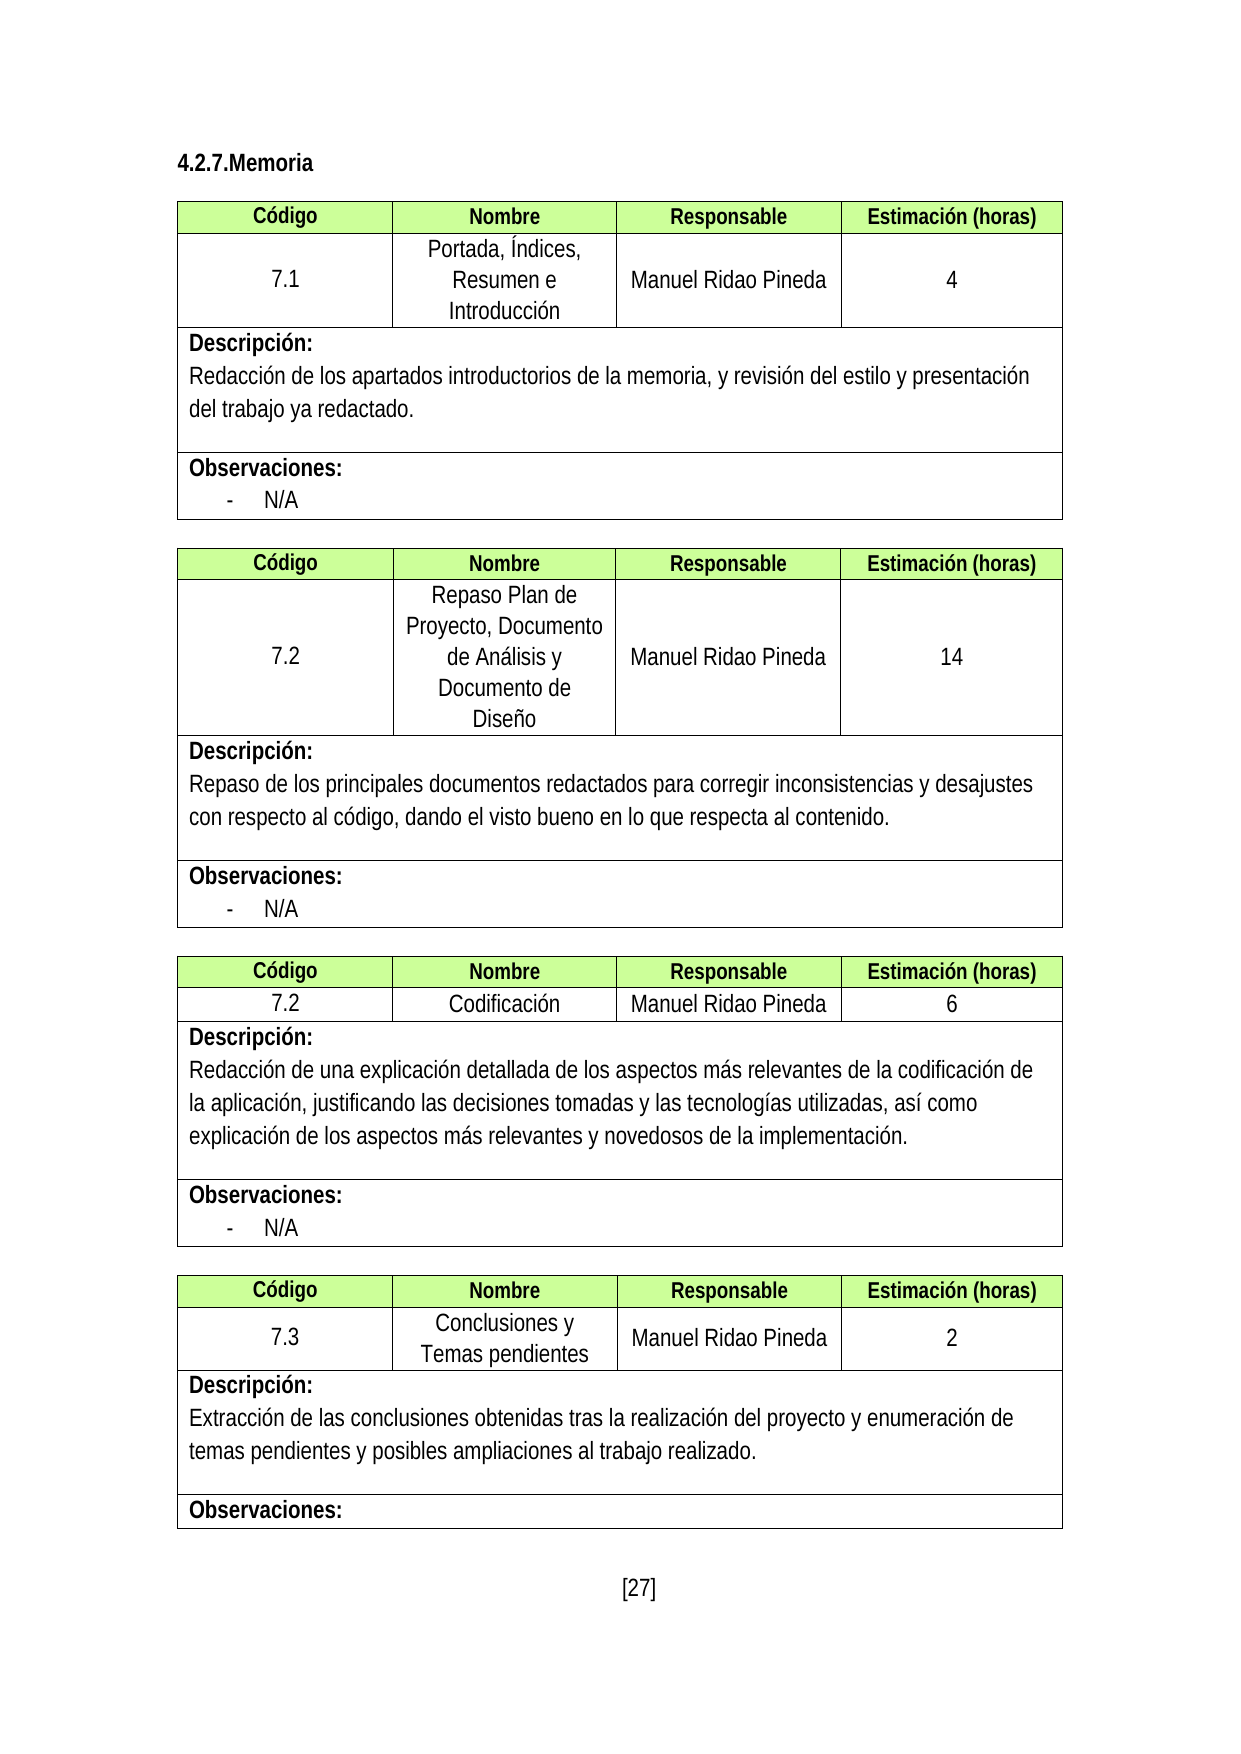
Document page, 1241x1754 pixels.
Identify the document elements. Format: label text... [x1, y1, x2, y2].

table_header Código [178, 202, 392, 233]
table_header Nombre [394, 549, 615, 579]
table_cell Conclusiones y Temas pendientes [393, 1308, 617, 1369]
table_cell Manuel Ridao Pineda [617, 234, 841, 327]
table_header Responsable [616, 549, 840, 579]
table_cell 7.2 [178, 988, 392, 1021]
table_cell 14 [841, 580, 1062, 735]
table_header Responsable [618, 1276, 841, 1307]
table_header Nombre [393, 202, 616, 233]
table_cell Manuel Ridao Pineda [617, 988, 841, 1021]
subtitle Memoria [177, 148, 1063, 176]
table_cell Repaso Plan de Proyecto, Documento de Análisis y Documento de Diseño [394, 580, 615, 735]
table_cell 4 [842, 234, 1062, 327]
table_cell Manuel Ridao Pineda [616, 580, 840, 735]
table_cell Descripción: Extracción de las conclusiones obtenidas tras la realización del proyecto y enumeración de temas pendientes y posibles ampliaciones al trabajo realizado. [178, 1371, 1062, 1494]
table_header Estimación (horas) [842, 1276, 1062, 1307]
table_header Código [178, 1276, 392, 1307]
table_cell Descripción: Redacción de los apartados introductorios de la memoria, y revisión del estilo y presentación del trabajo ya redactado. [178, 328, 1062, 452]
table_cell Descripción: Redacción de una explicación detallada de los aspectos más relevantes de la codificación de la aplicación, justificando las decisiones tomadas y las tecnologías utilizadas, así como explicación de los aspectos más relevantes y novedosos de la implementación. [178, 1022, 1062, 1179]
table_cell 7.1 [178, 234, 392, 327]
table_header Código [178, 957, 392, 987]
table_cell Observaciones: N/A [178, 453, 1062, 518]
table_header Responsable [617, 202, 841, 233]
table_header Código [178, 549, 393, 579]
table_cell 6 [842, 988, 1062, 1021]
table_cell 2 [842, 1308, 1062, 1369]
table_cell Codificación [393, 988, 616, 1021]
table_cell Observaciones: N/A [178, 861, 1062, 927]
table_cell 7.3 [178, 1308, 392, 1369]
table_header Estimación (horas) [842, 957, 1062, 987]
table_cell Observaciones: N/A [178, 1180, 1062, 1246]
table_cell Observaciones: N/A [178, 1495, 1062, 1528]
table_header Estimación (horas) [842, 202, 1062, 233]
table_header Estimación (horas) [841, 549, 1062, 579]
table_header Responsable [617, 957, 841, 987]
table_cell Manuel Ridao Pineda [618, 1308, 841, 1369]
table_header Nombre [393, 1276, 617, 1307]
table_header Nombre [393, 957, 616, 987]
table_cell Portada, Índices, Resumen e Introducción [393, 234, 616, 327]
table_cell Descripción: Repaso de los principales documentos redactados para corregir inconsistencias y desajustes con respecto al código, dando el visto bueno en lo que respecta al contenido. [178, 736, 1062, 860]
table_cell 7.2 [178, 580, 393, 735]
